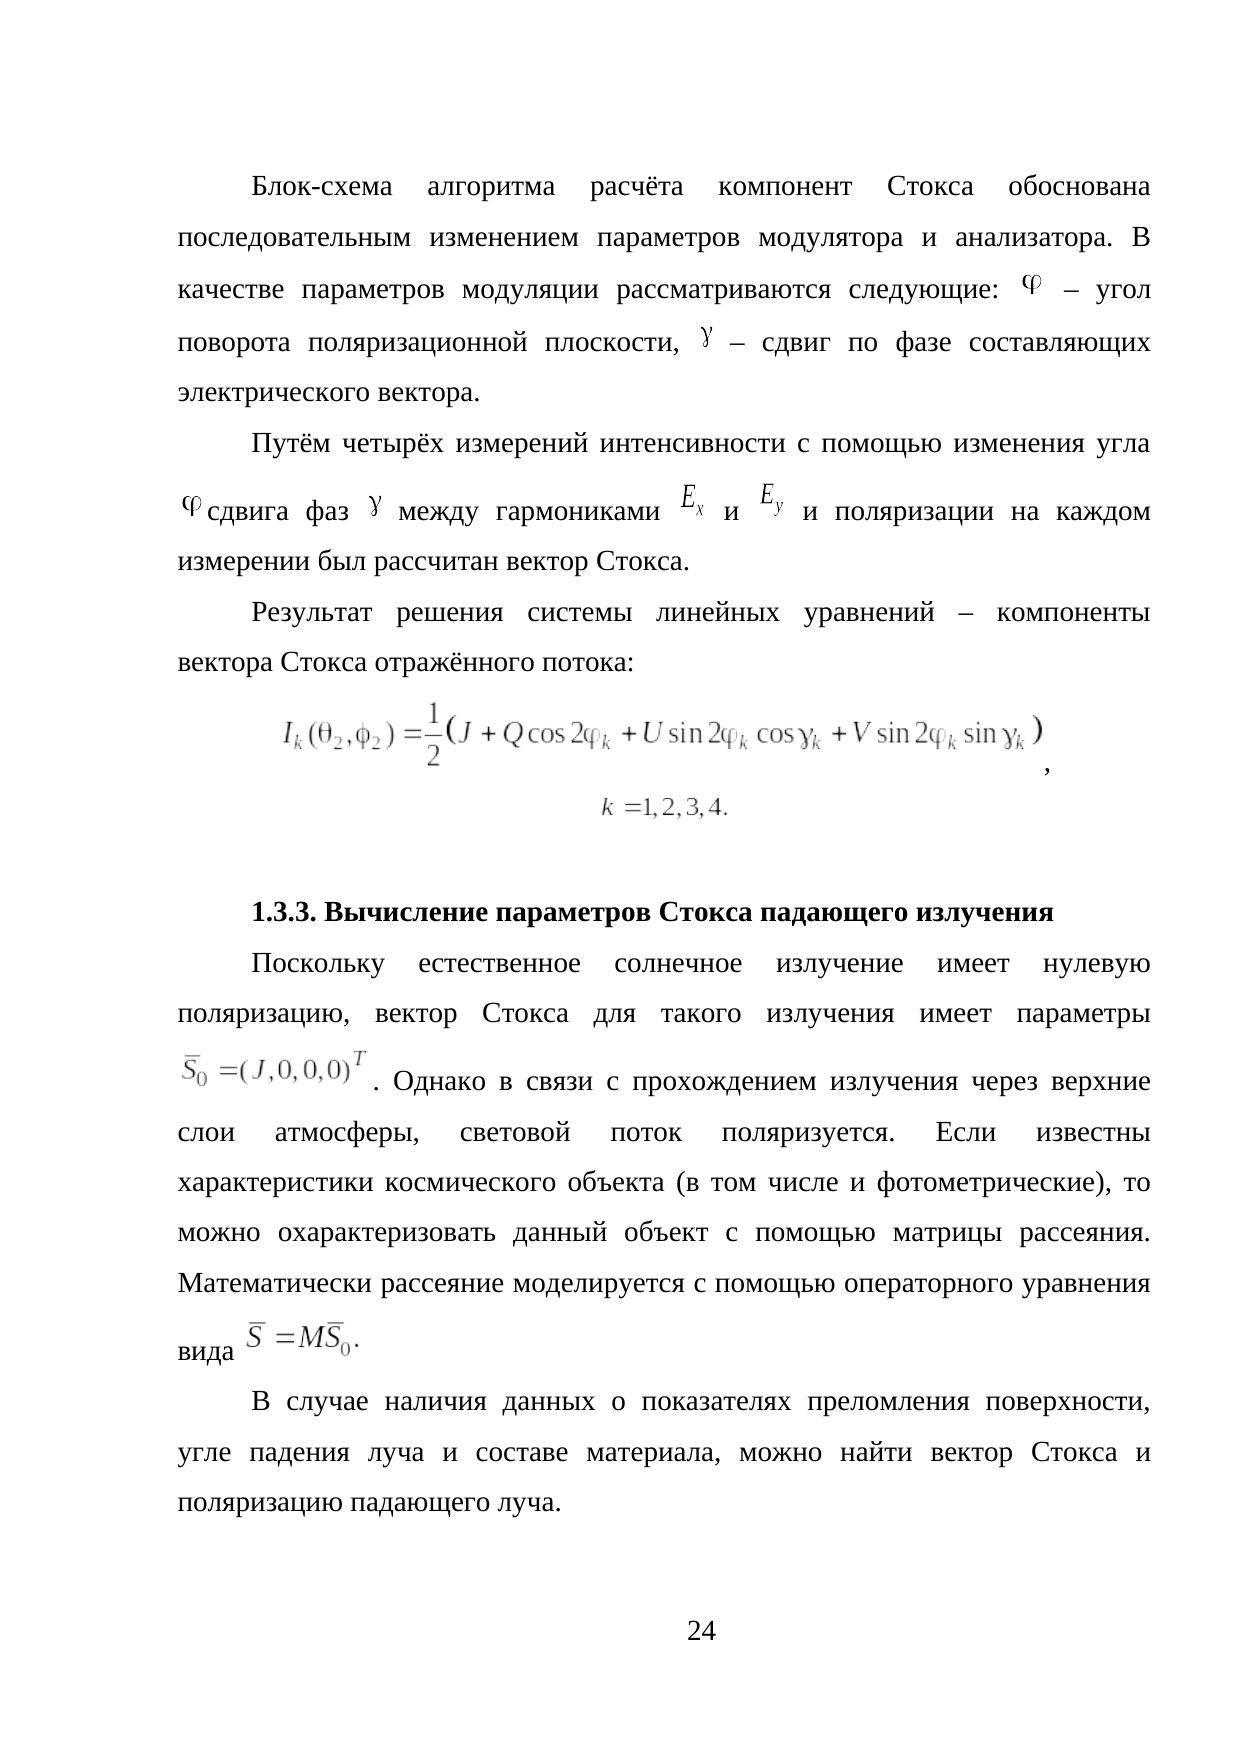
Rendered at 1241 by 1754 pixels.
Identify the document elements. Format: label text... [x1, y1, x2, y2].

text Поскольку естественное солнечное излучение имеет нулевую поляризацию, вектор Стокса для такого излучения имеет параметры . Однако в связи с прохождением излучения через верхние слои атмосферы, световой поток поляризуется. Если известны характеристики космического объекта (в том числе и фотометрические), то можно охарактеризовать данный объект с помощью матрицы рассеяния. Математически рассеяние моделируется с помощью операторного уравнения вида [177, 945, 1152, 1367]
subtitle 1.3.3. Вычисление параметров Стокса падающего излучения [177, 894, 1152, 928]
text Результат решения системы линейных уравнений – компоненты вектора Стокса отражённого потока: [177, 594, 1152, 678]
text Блок-схема алгоритма расчёта компонент Стокса обоснована последовательным изменением параметров модулятора и анализатора. В качестве параметров модуляции рассматриваются следующие: – угол поворота поляризационной плоскости, – сдвиг по фазе составляющих электрического вектора. [177, 168, 1152, 408]
text , [177, 694, 1152, 777]
text Путём четырёх измерений интенсивности с помощью изменения угла сдвига фаз между гармониками и и поляризации на каждом измерении был рассчитан вектор Стокса. [177, 425, 1152, 577]
text В случае наличия данных о показателях преломления поверхности, угле падения луча и составе материала, можно найти вектор Стокса и поляризацию падающего луча. [177, 1383, 1152, 1518]
